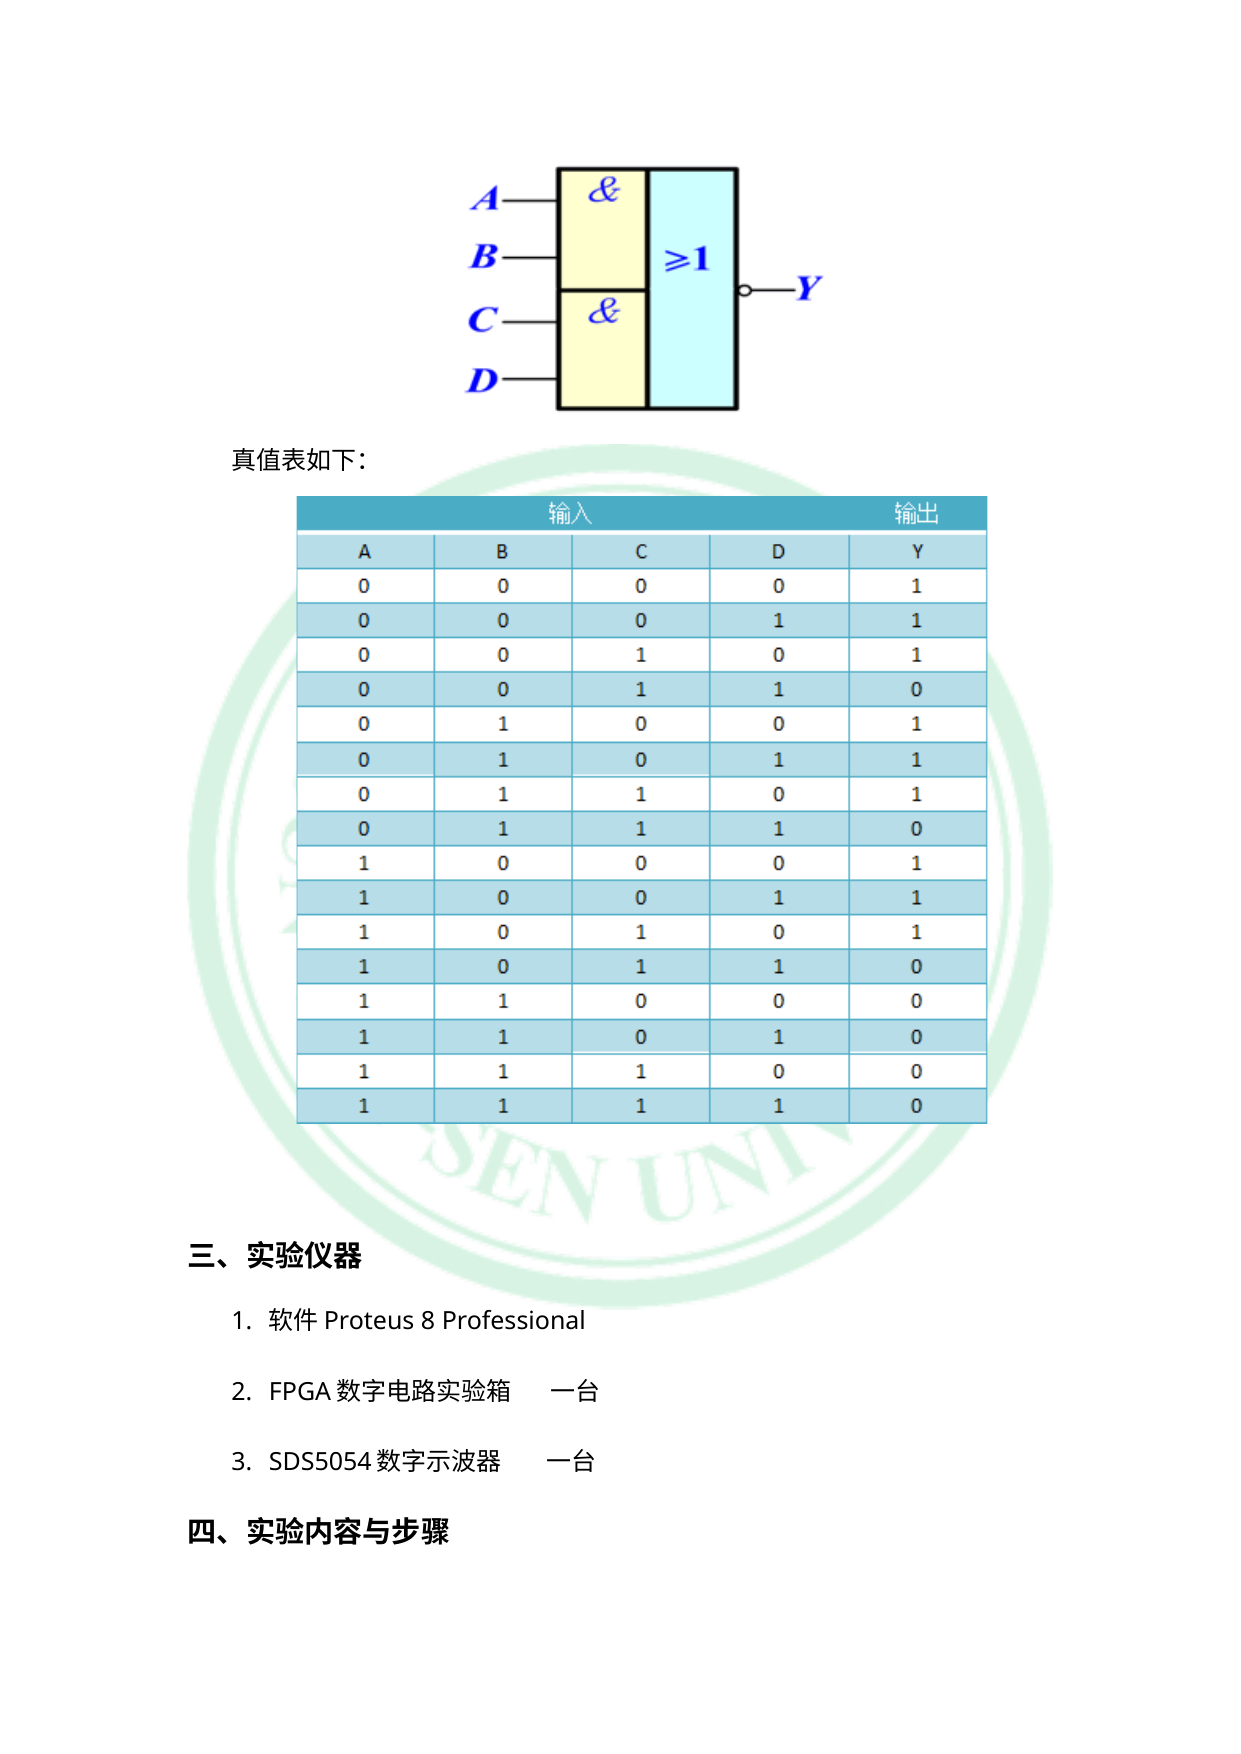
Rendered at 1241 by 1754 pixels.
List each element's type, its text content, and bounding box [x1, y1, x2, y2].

list FPGA数字电路实验箱 一台 [231, 1357, 1053, 1422]
picture [458, 162, 826, 419]
list 软件Proteus 8 Professional [231, 1286, 1053, 1351]
list SDS5054数字示波器 一台 [231, 1427, 1053, 1492]
list 三、实验仪器 [187, 1221, 1053, 1286]
list 真值表如下： [187, 426, 1053, 491]
picture [296, 496, 988, 1124]
text 四、实验内容与步骤 [187, 1497, 1053, 1562]
